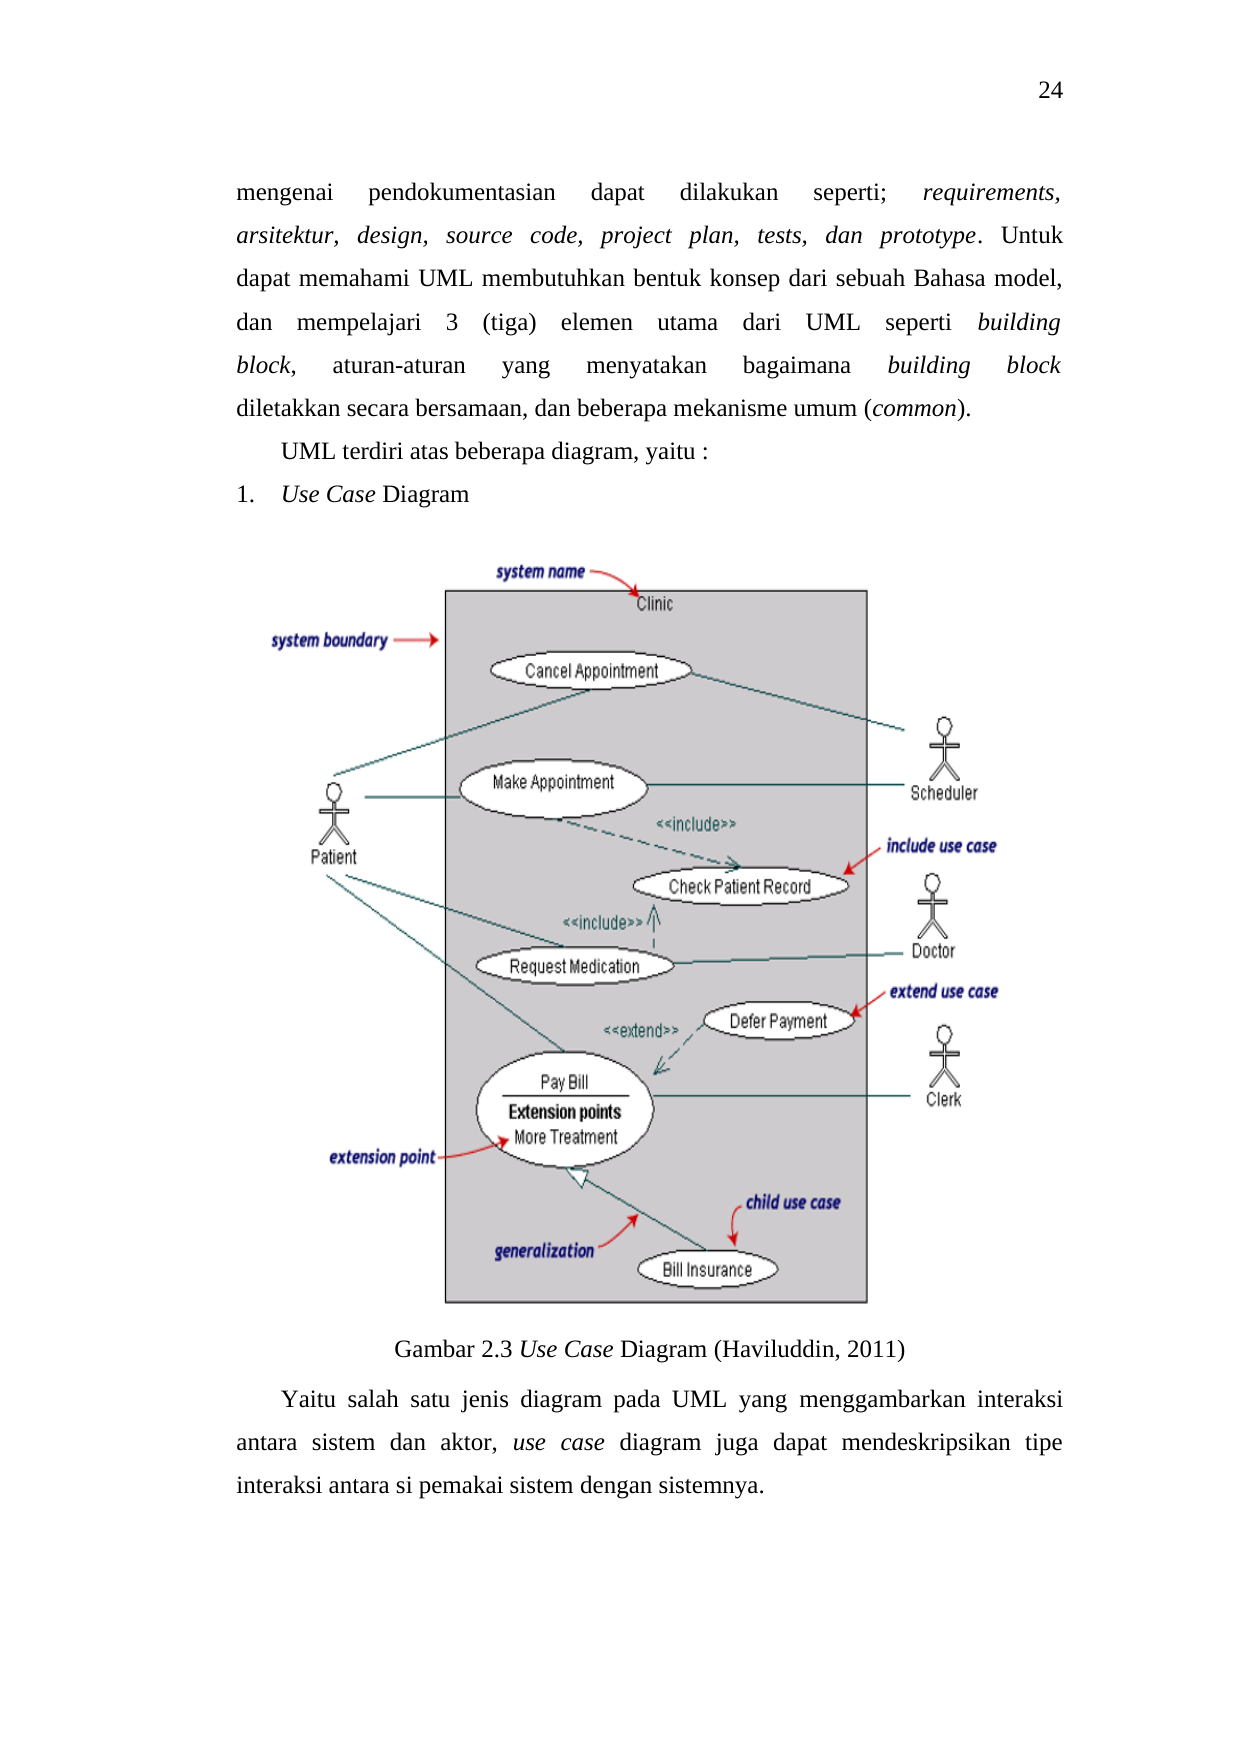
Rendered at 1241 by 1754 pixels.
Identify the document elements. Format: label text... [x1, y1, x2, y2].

list Use Case Diagram [236, 479, 1063, 508]
text UML terdiri atas beberapa diagram, yaitu : [236, 436, 1063, 465]
picture [249, 522, 1050, 1335]
list Yaitu salah satu jenis diagram pada UML yang menggambarkan interaksi antara sistem dan aktor, use case diagram juga dapat mendeskripsikan tipe interaksi antara si pemakai sistem dengan sistemnya. [236, 1384, 1063, 1499]
text Gambar . Use Case Diagram [236, 1334, 1063, 1363]
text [236, 177, 1063, 422]
